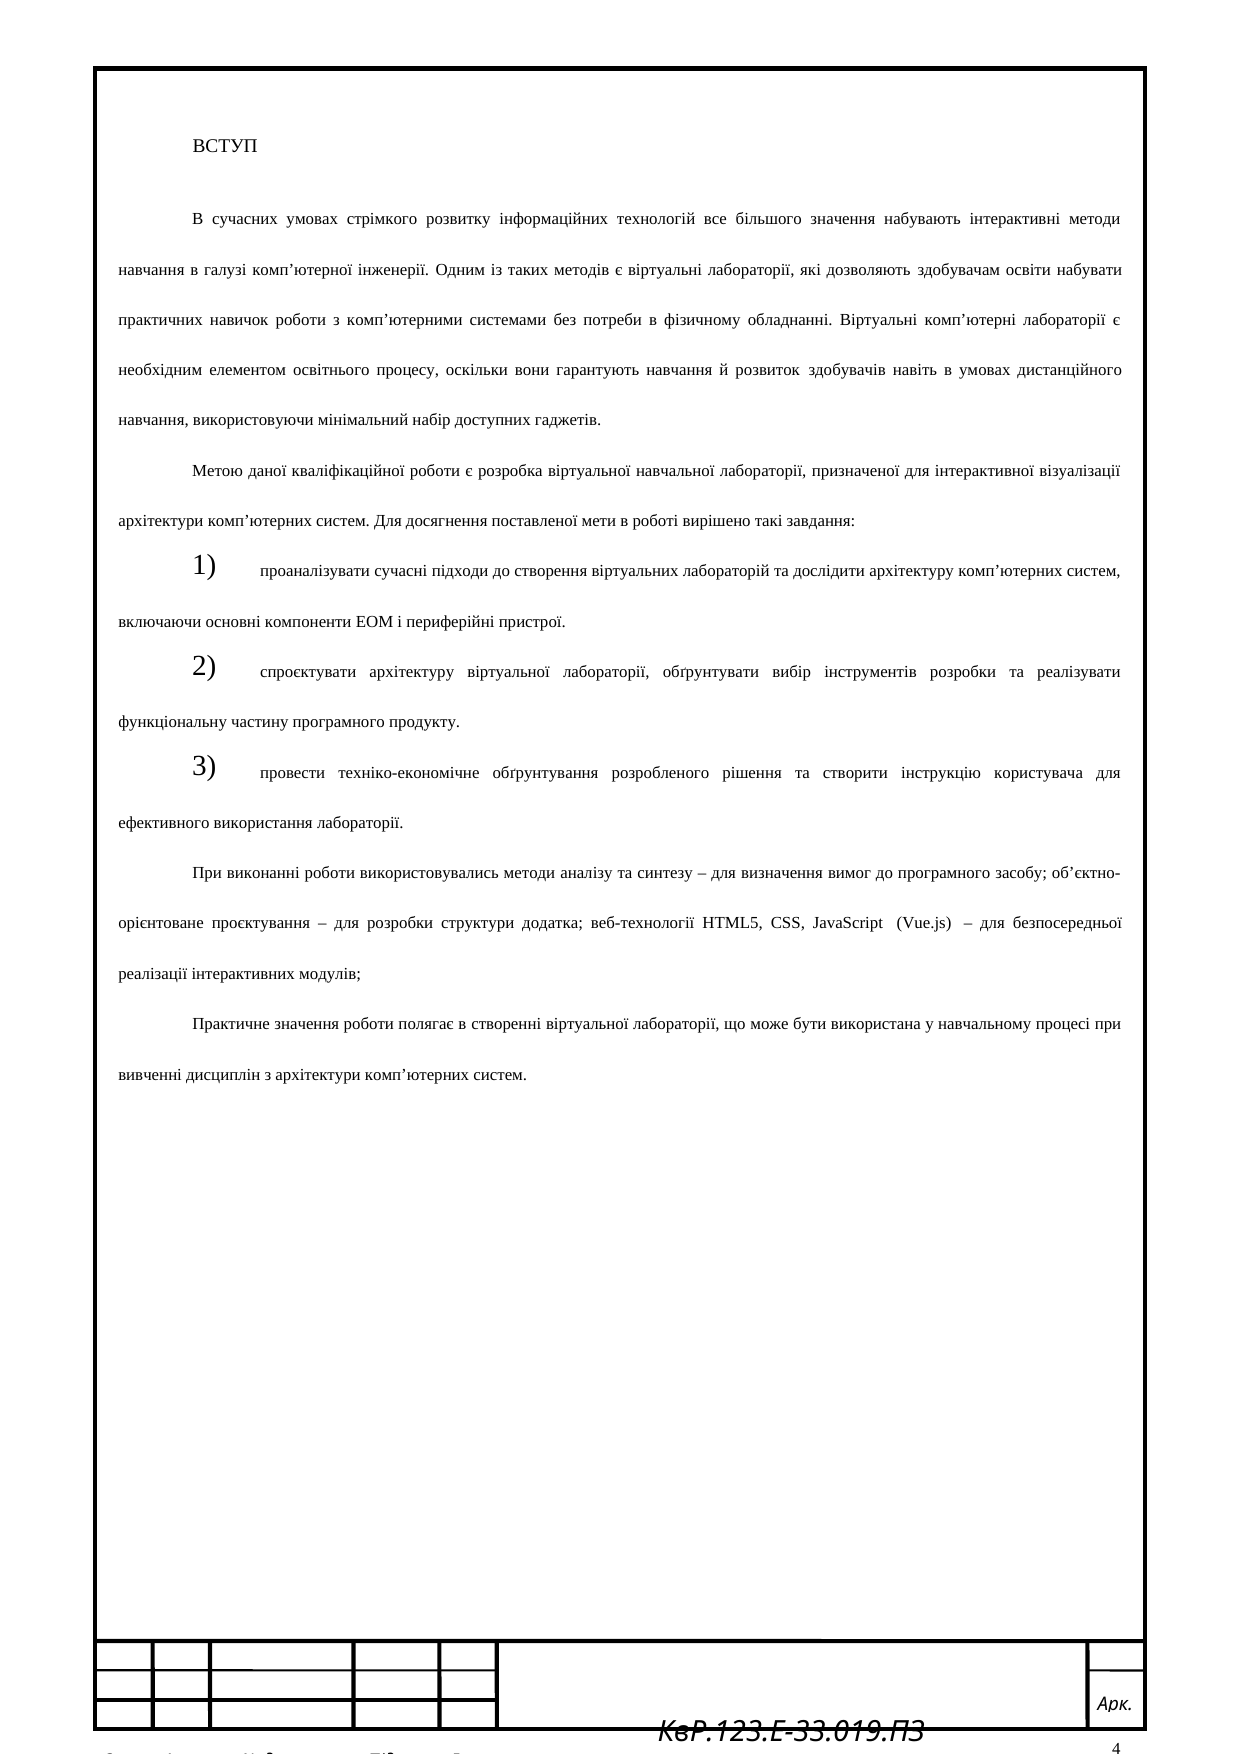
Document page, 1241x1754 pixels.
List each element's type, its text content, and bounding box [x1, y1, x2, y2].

text Практичне значення роботи полягає в створенні віртуальної лабораторії, що може бути використана у навчальному процесі при вивченні дисциплін з архітектури комп’ютерних систем. [118, 1000, 1122, 1084]
list провести техніко-економічне обґрунтування розробленого рішення та створити інструкцію користувача для ефективного використання лабораторії. [118, 748, 1122, 832]
text В сучасних умовах стрімкого розвитку інформаційних технологій все більшого значення набувають інтерактивні методи навчання в галузі комп’ютерної інженерії. Одним із таких методів є віртуальні лабораторії, які дозволяють здобувачам освіти набувати практичних навичок роботи з комп’ютерними системами без потреби в фізичному обладнанні. Віртуальні комп’ютерні лабораторії є необхідним елементом освітнього процесу, оскільки вони гарантують навчання й розвиток здобувачів навіть в умовах дистанційного навчання, використовуючи мінімальний набір доступних гаджетів. [118, 195, 1122, 429]
text ВСТУП [118, 118, 1122, 176]
list проаналізувати сучасні підходи до створення віртуальних лабораторій та дослідити архітектуру комп’ютерних систем, включаючи основні компоненти ЕОМ і периферійні пристрої. [118, 547, 1122, 631]
text При виконанні роботи використовувались методи аналізу та синтезу – для визначення вимог до програмного засобу; об’єктно-орієнтоване проєктування – для розробки структури додатка; веб-технології HTML5, CSS, JavaScript (Vue.js) – для безпосередньої реалізації інтерактивних модулів; [118, 849, 1122, 983]
list спроєктувати архітектуру віртуальної лабораторії, обґрунтувати вибір інструментів розробки та реалізувати функціональну частину програмного продукту. [118, 648, 1122, 731]
text Метою даної кваліфікаційної роботи є розробка віртуальної навчальної лабораторії, призначеної для інтерактивної візуалізації архітектури комп’ютерних систем. Для досягнення поставленої мети в роботі вирішено такі завдання: [118, 446, 1122, 530]
